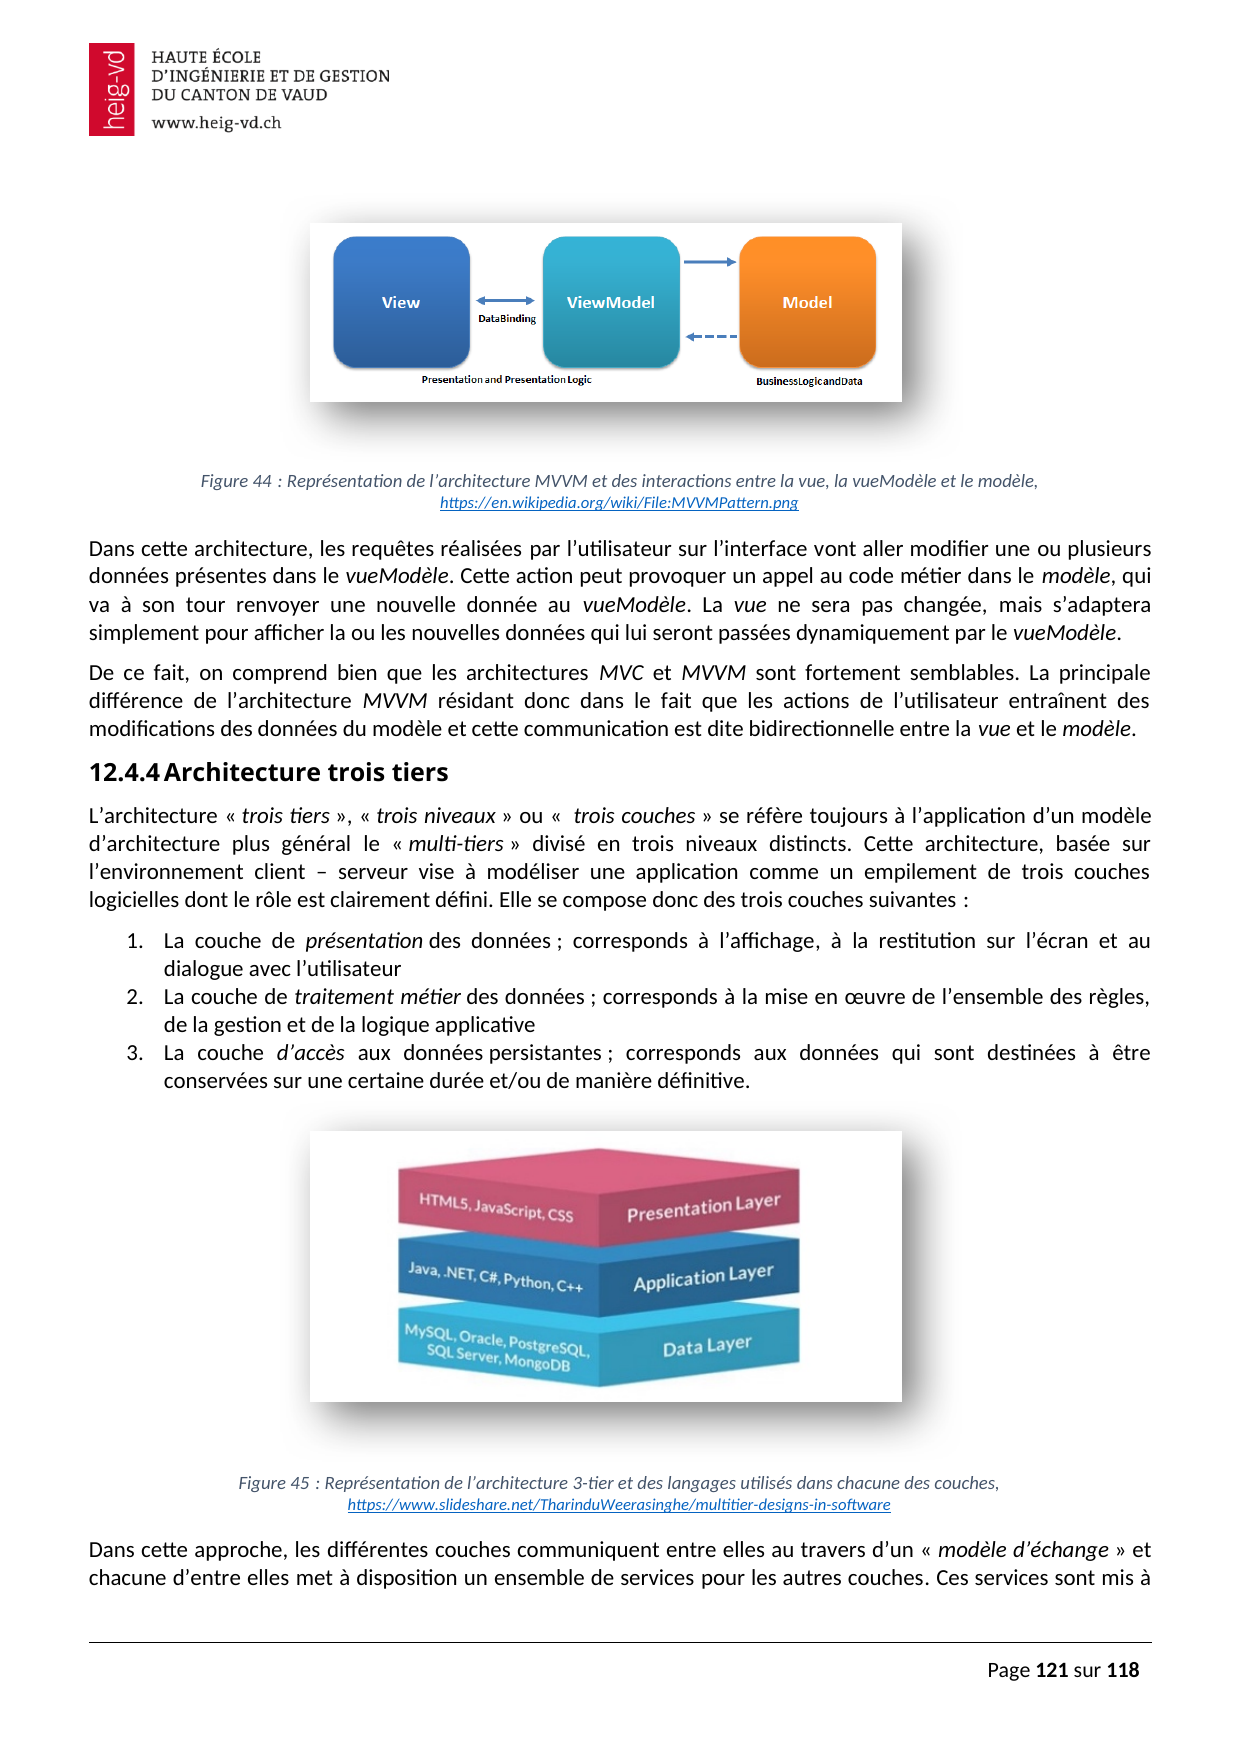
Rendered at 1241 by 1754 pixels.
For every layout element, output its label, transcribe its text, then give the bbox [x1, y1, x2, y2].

subtitle Architecture trois tiers [89, 755, 1152, 789]
picture [89, 43, 389, 136]
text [89, 1535, 1152, 1591]
picture [310, 223, 902, 402]
list La couche de présentation des données ; corresponds à l’affichage, à la restitution sur l’écran et au dialogue avec l’utilisateur [126, 926, 1152, 982]
text De ce fait, on comprend bien que les architectures MVC et MVVM sont fortement semblables. La principale différence de l’architecture MVVM résidant donc dans le fait que les actions de l’utilisateur entraînent des modifications des données du modèle et cette communication est dite bidirectionnelle entre la vue et le modèle. [89, 658, 1152, 742]
text Dans cette architecture, les requêtes réalisées par l’utilisateur sur l’interface vont aller modifier une ou plusieurs données présentes dans le vueModèle. Cette action peut provoquer un appel au code métier dans le modèle, qui va à son tour renvoyer une nouvelle donnée au vueModèle. La vue ne sera pas changée, mais s’adaptera simplement pour afficher la ou les nouvelles données qui lui seront passées dynamiquement par le vueModèle. [89, 534, 1152, 646]
text L’architecture « trois tiers », « trois niveaux » ou « trois couches » se réfère toujours à l’application d’un modèle d’architecture plus général le « multi-tiers » divisé en trois niveaux distincts. Cette architecture, basée sur l’environnement client – serveur vise à modéliser une application comme un empilement de trois couches logicielles dont le rôle est clairement défini. Elle se compose donc des trois couches suivantes : [89, 801, 1152, 913]
picture [310, 1131, 902, 1402]
list La couche d’accès aux données persistantes ; corresponds aux données qui sont destinées à être conservées sur une certaine durée et/ou de manière définitive. [126, 1038, 1152, 1094]
list La couche de traitement métier des données ; corresponds à la mise en œuvre de l’ensemble des règles, de la gestion et de la logique applicative [126, 982, 1152, 1038]
